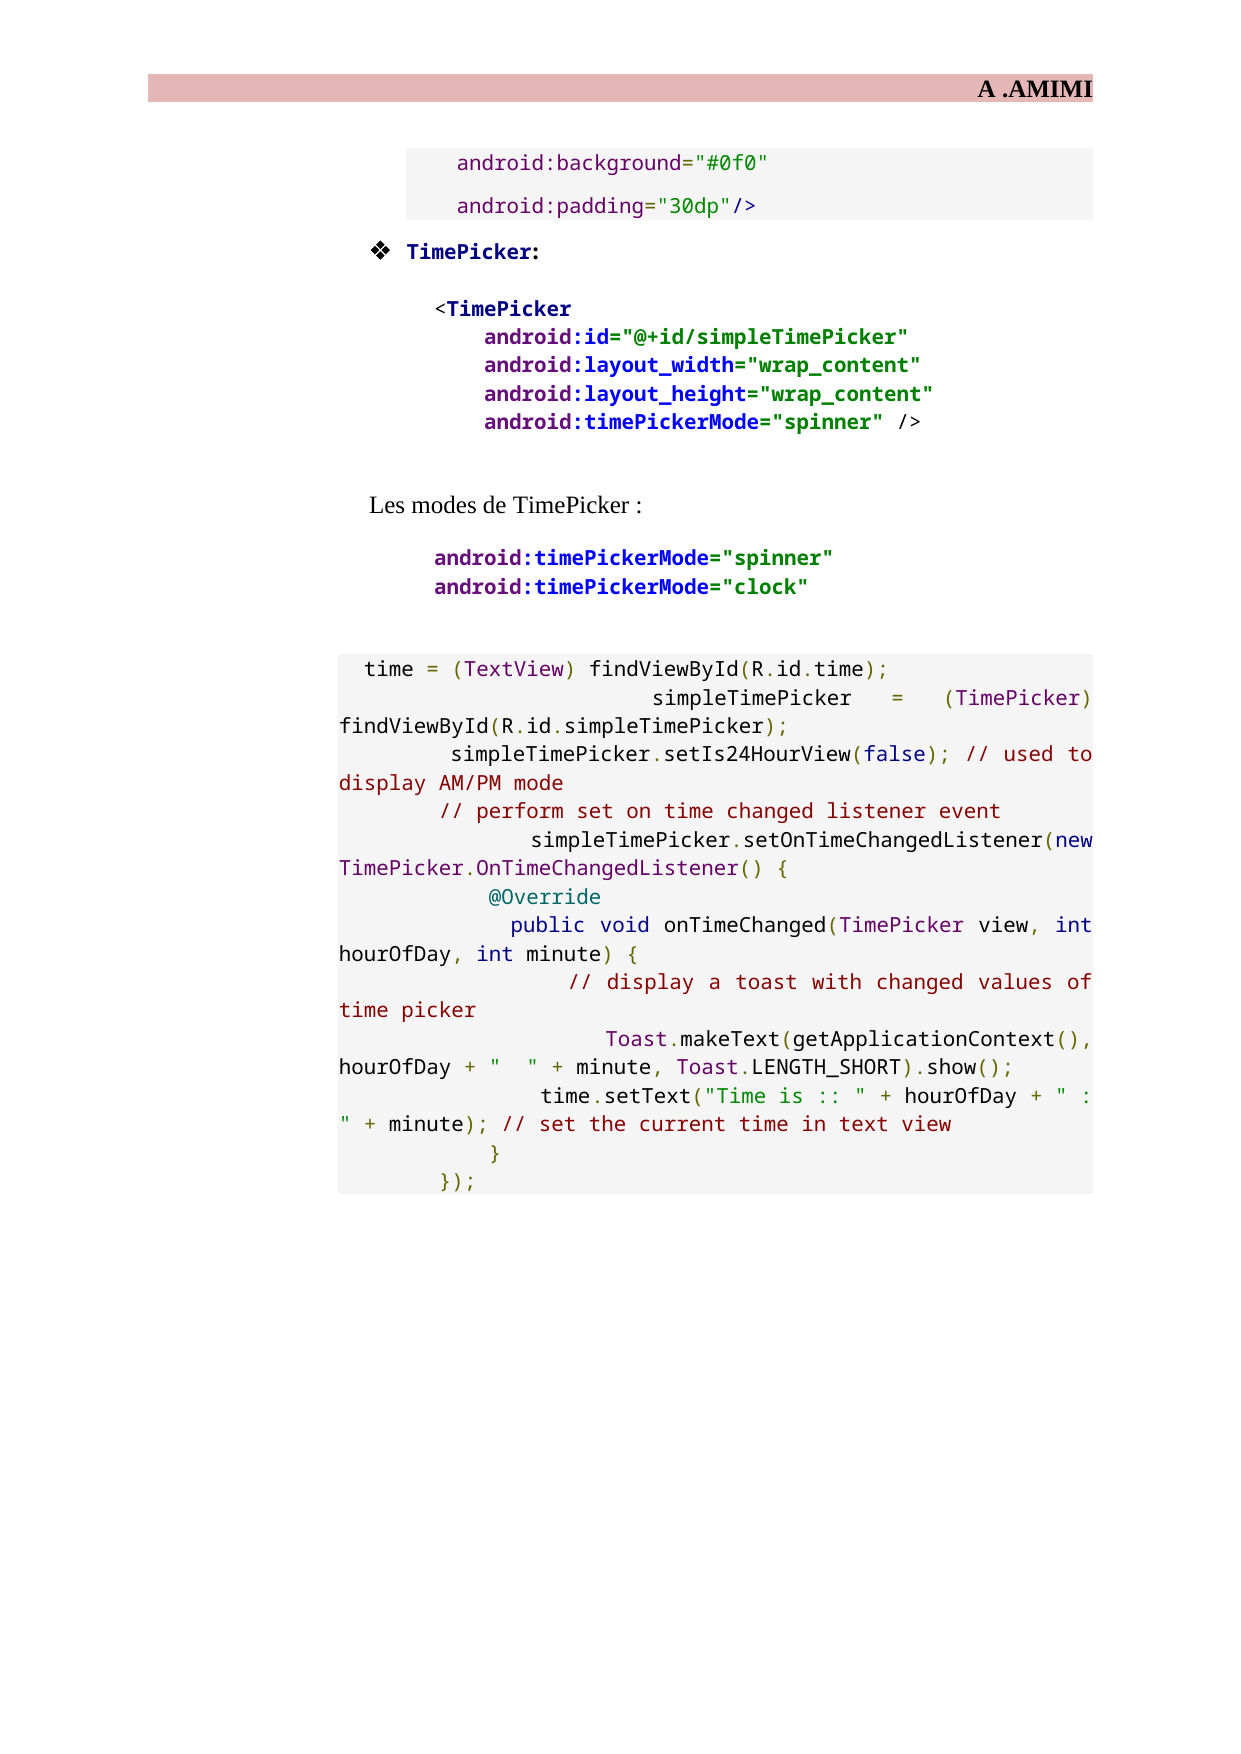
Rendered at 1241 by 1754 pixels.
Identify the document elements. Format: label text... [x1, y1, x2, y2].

text Toast.makeText(getApplicationContext(), hourOfDay + " " + minute, Toast.LENGTH_SHORT).show(); [338, 1024, 1093, 1081]
text <TimePicker android:id="@+id/simpleTimePicker" android:layout_width="wrap_content" android:layout_height="wrap_content" android:timePickerMode="spinner" /> [434, 294, 1093, 436]
text simpleTimePicker = (TimePicker) findViewById(R.id.simpleTimePicker); [338, 683, 1093, 739]
text simpleTimePicker.setOnTimeChangedListener(new TimePicker.OnTimeChangedListener() { [338, 825, 1093, 882]
text time.setText("Time is :: " + hourOfDay + " : " + minute); // set the current time in text view [338, 1081, 1093, 1138]
text // perform set on time changed listener event [338, 796, 1093, 825]
text time = (TextView) findViewById(R.id.time); [338, 654, 1093, 683]
text android:padding="30dp"/> [406, 192, 1093, 220]
text @Override [338, 882, 1093, 910]
text android:timePickerMode="spinner" [434, 543, 1093, 572]
text // display a toast with changed values of time picker [338, 967, 1093, 1024]
text Les modes de TimePicker : [295, 490, 1093, 518]
text } [338, 1138, 1093, 1166]
text simpleTimePicker.setIs24HourView(false); // used to display AM/PM mode [338, 739, 1093, 796]
text android:background="#0f0" [406, 148, 1093, 176]
text }); [338, 1166, 1093, 1194]
text android:timePickerMode="clock" [434, 572, 1093, 600]
text public void onTimeChanged(TimePicker view, int hourOfDay, int minute) { [338, 910, 1093, 967]
list TimePicker: [369, 236, 1093, 265]
